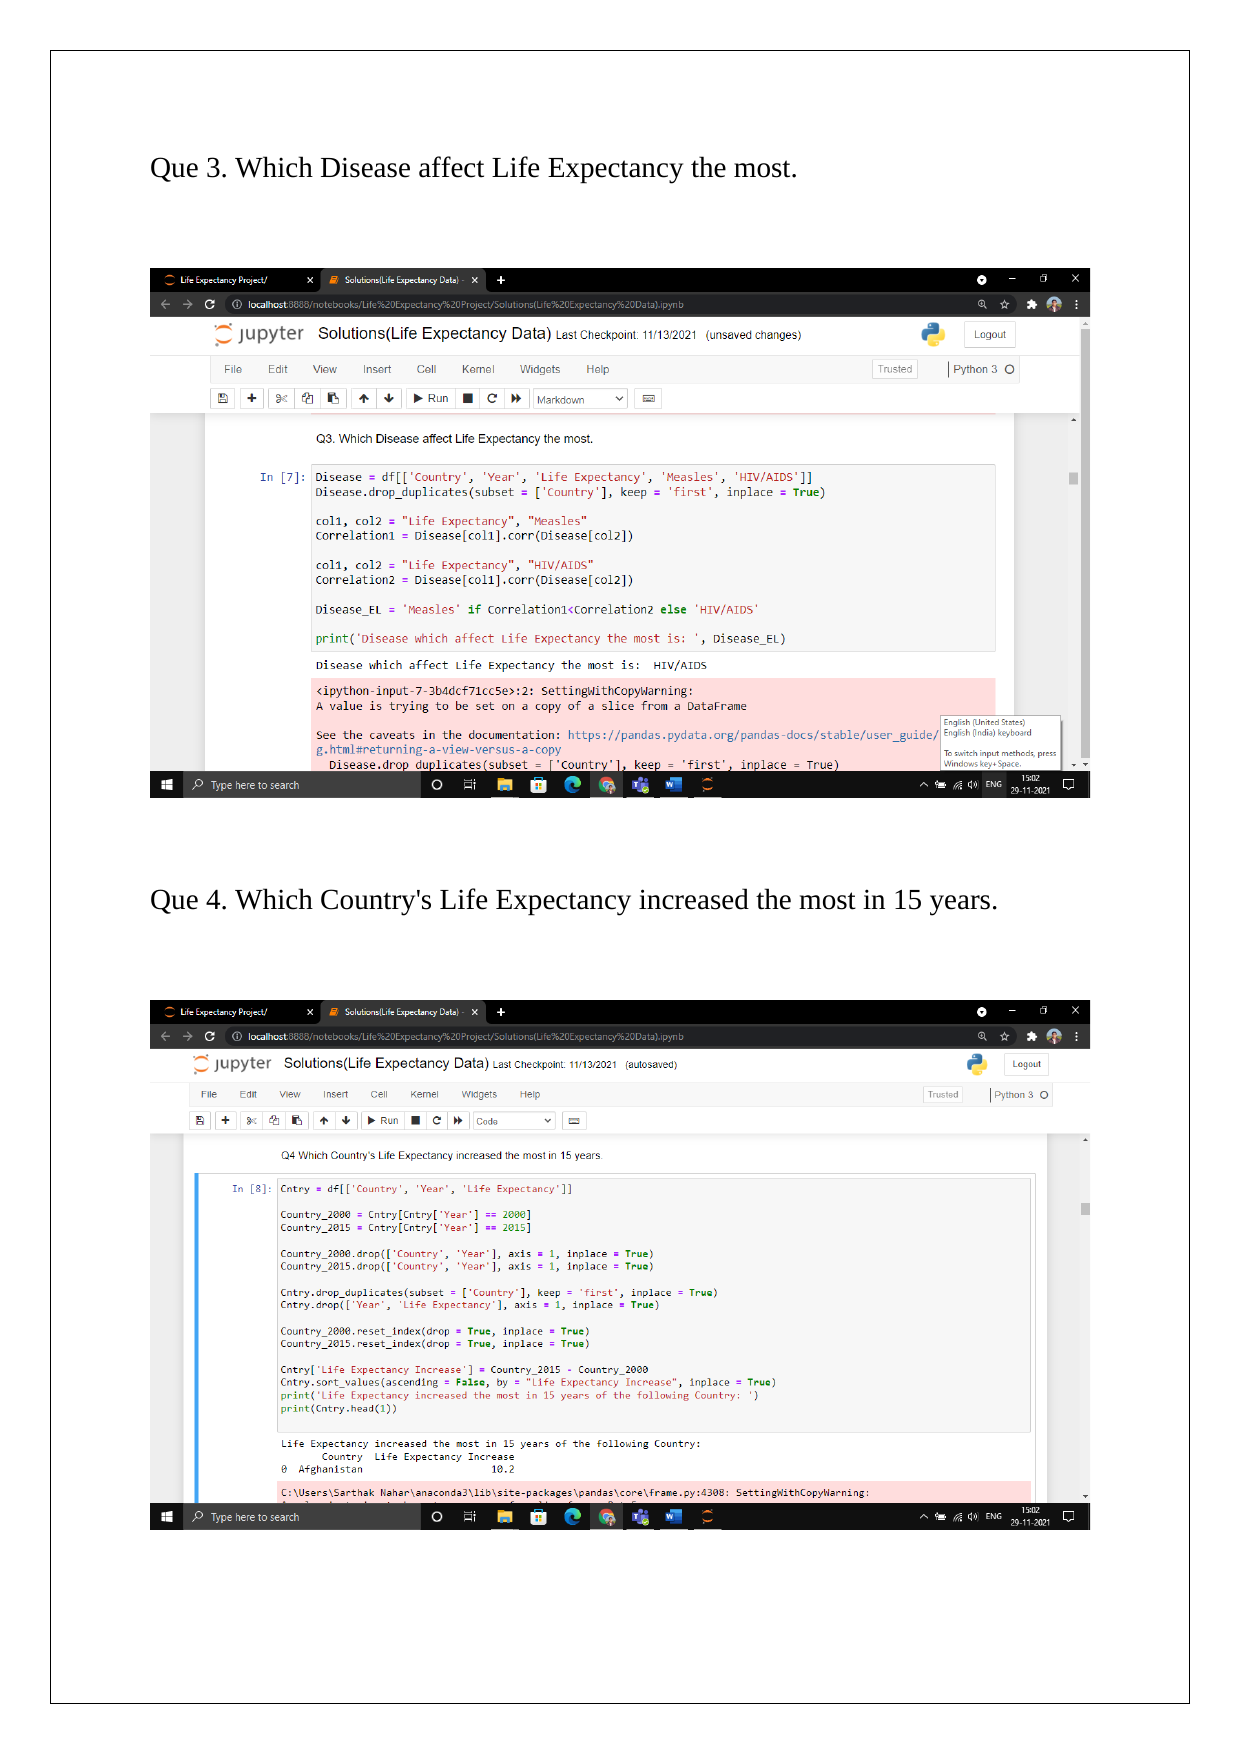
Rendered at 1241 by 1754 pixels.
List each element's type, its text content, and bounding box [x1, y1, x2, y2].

text Que 3. Which Disease affect Life Expectancy the most. [150, 150, 1090, 183]
picture [150, 1000, 1091, 1530]
picture [150, 268, 1091, 798]
text Que 4. Which Country's Life Expectancy increased the most in 15 years. [150, 882, 1090, 915]
